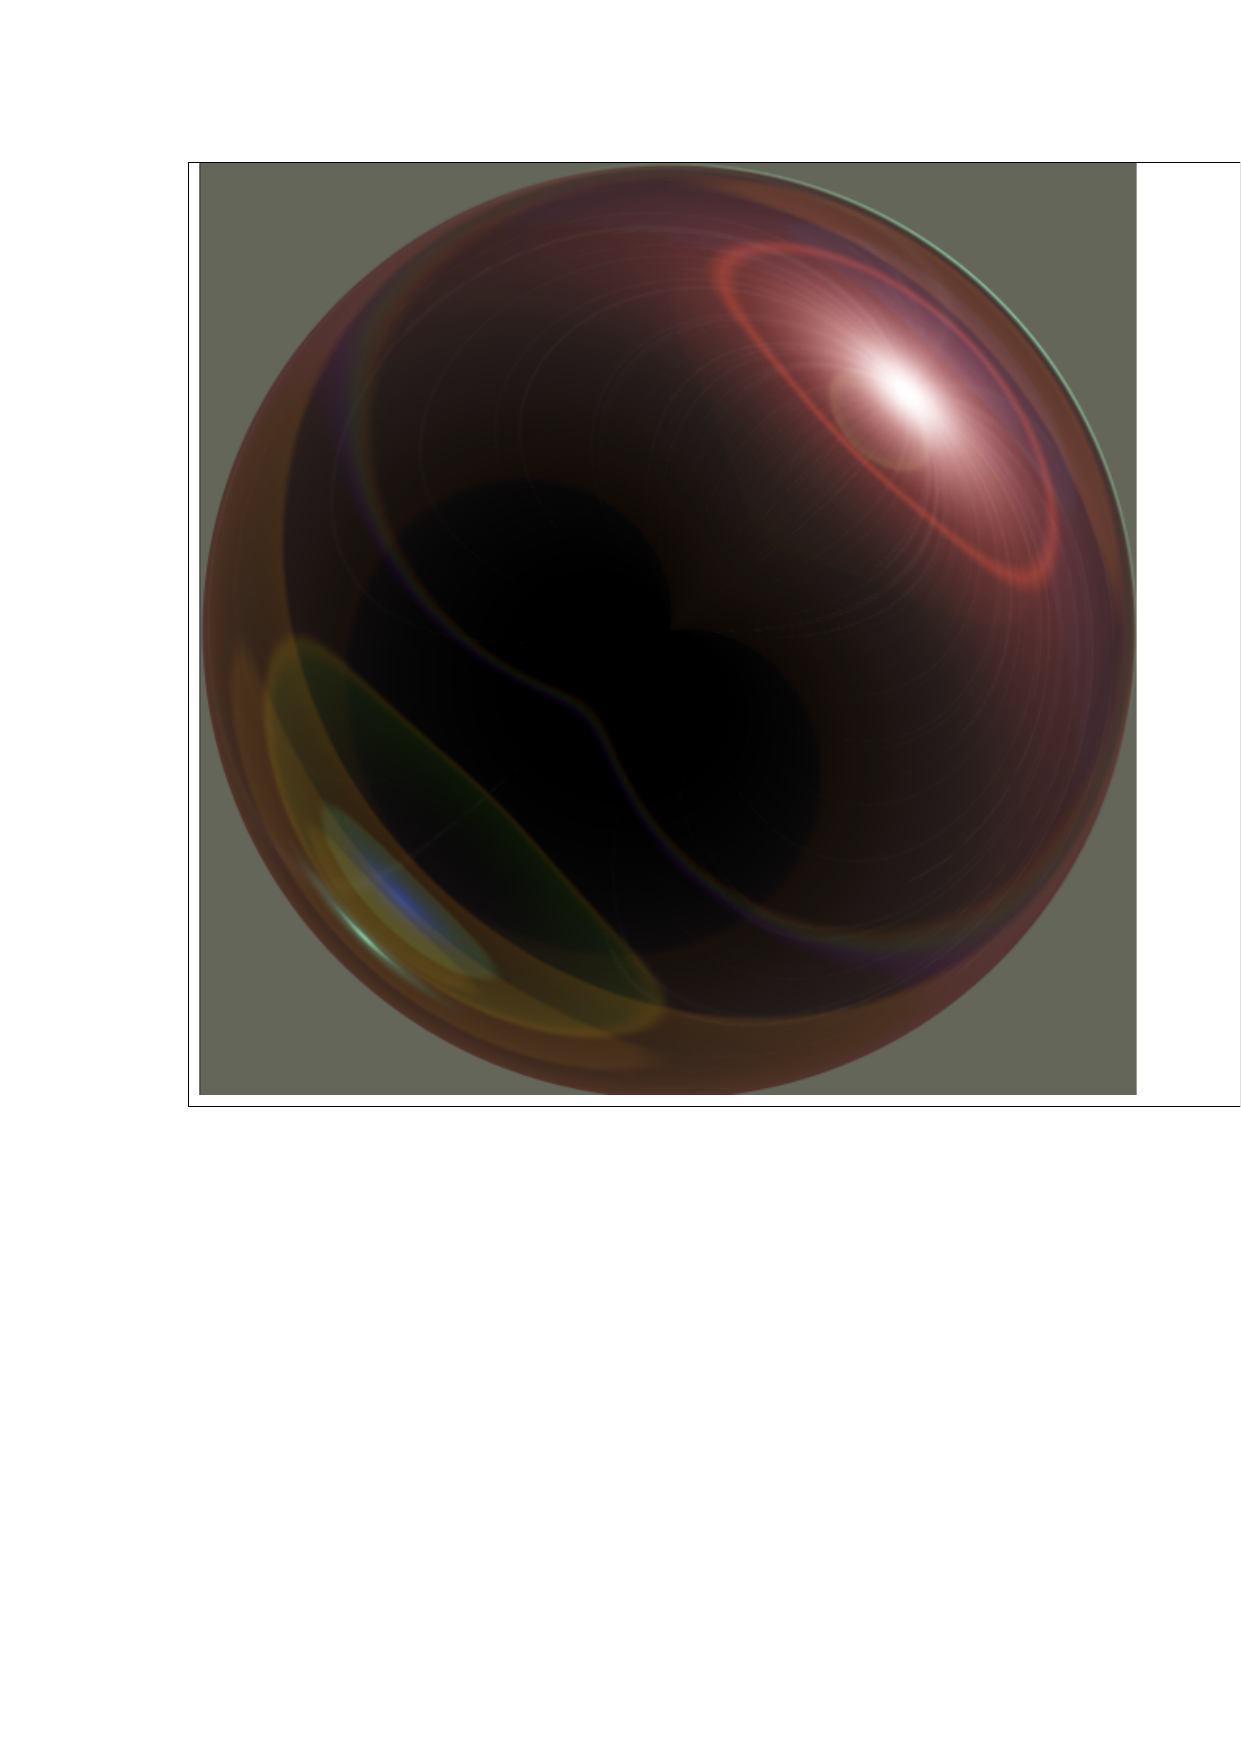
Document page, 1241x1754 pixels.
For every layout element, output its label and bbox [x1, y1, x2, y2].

table_cell [189, 163, 1240, 1106]
picture [199, 163, 1137, 1095]
